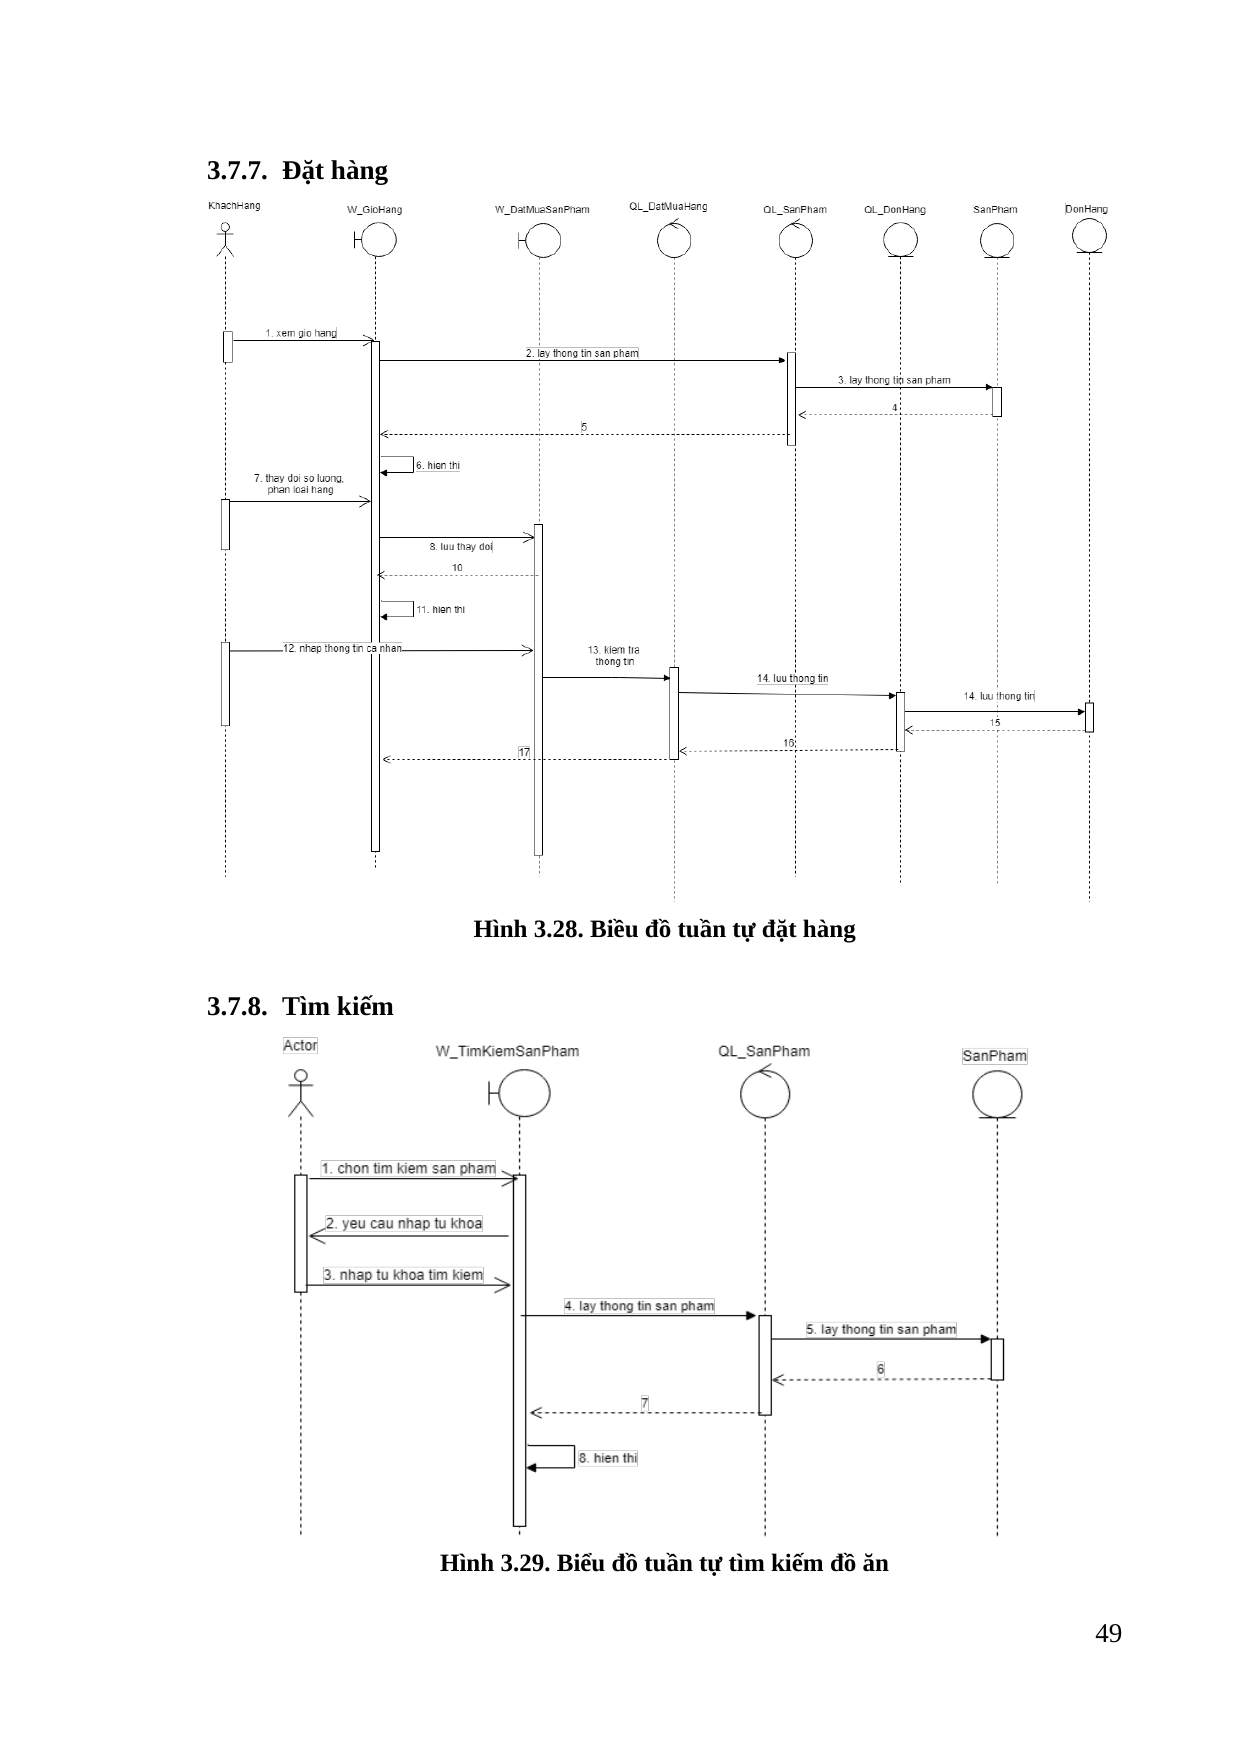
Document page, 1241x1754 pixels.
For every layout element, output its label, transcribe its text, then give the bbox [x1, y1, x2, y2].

picture [206, 197, 1123, 902]
list Tìm kiếm [207, 989, 1122, 1021]
text Hình 3.29. Biểu đồ tuần tự tìm kiếm đồ ăn [207, 1548, 1122, 1577]
text Hình 3.28. Biều đồ tuần tự đặt hàng [207, 914, 1122, 943]
picture [282, 1033, 1047, 1537]
list Đặt hàng [207, 154, 1122, 185]
